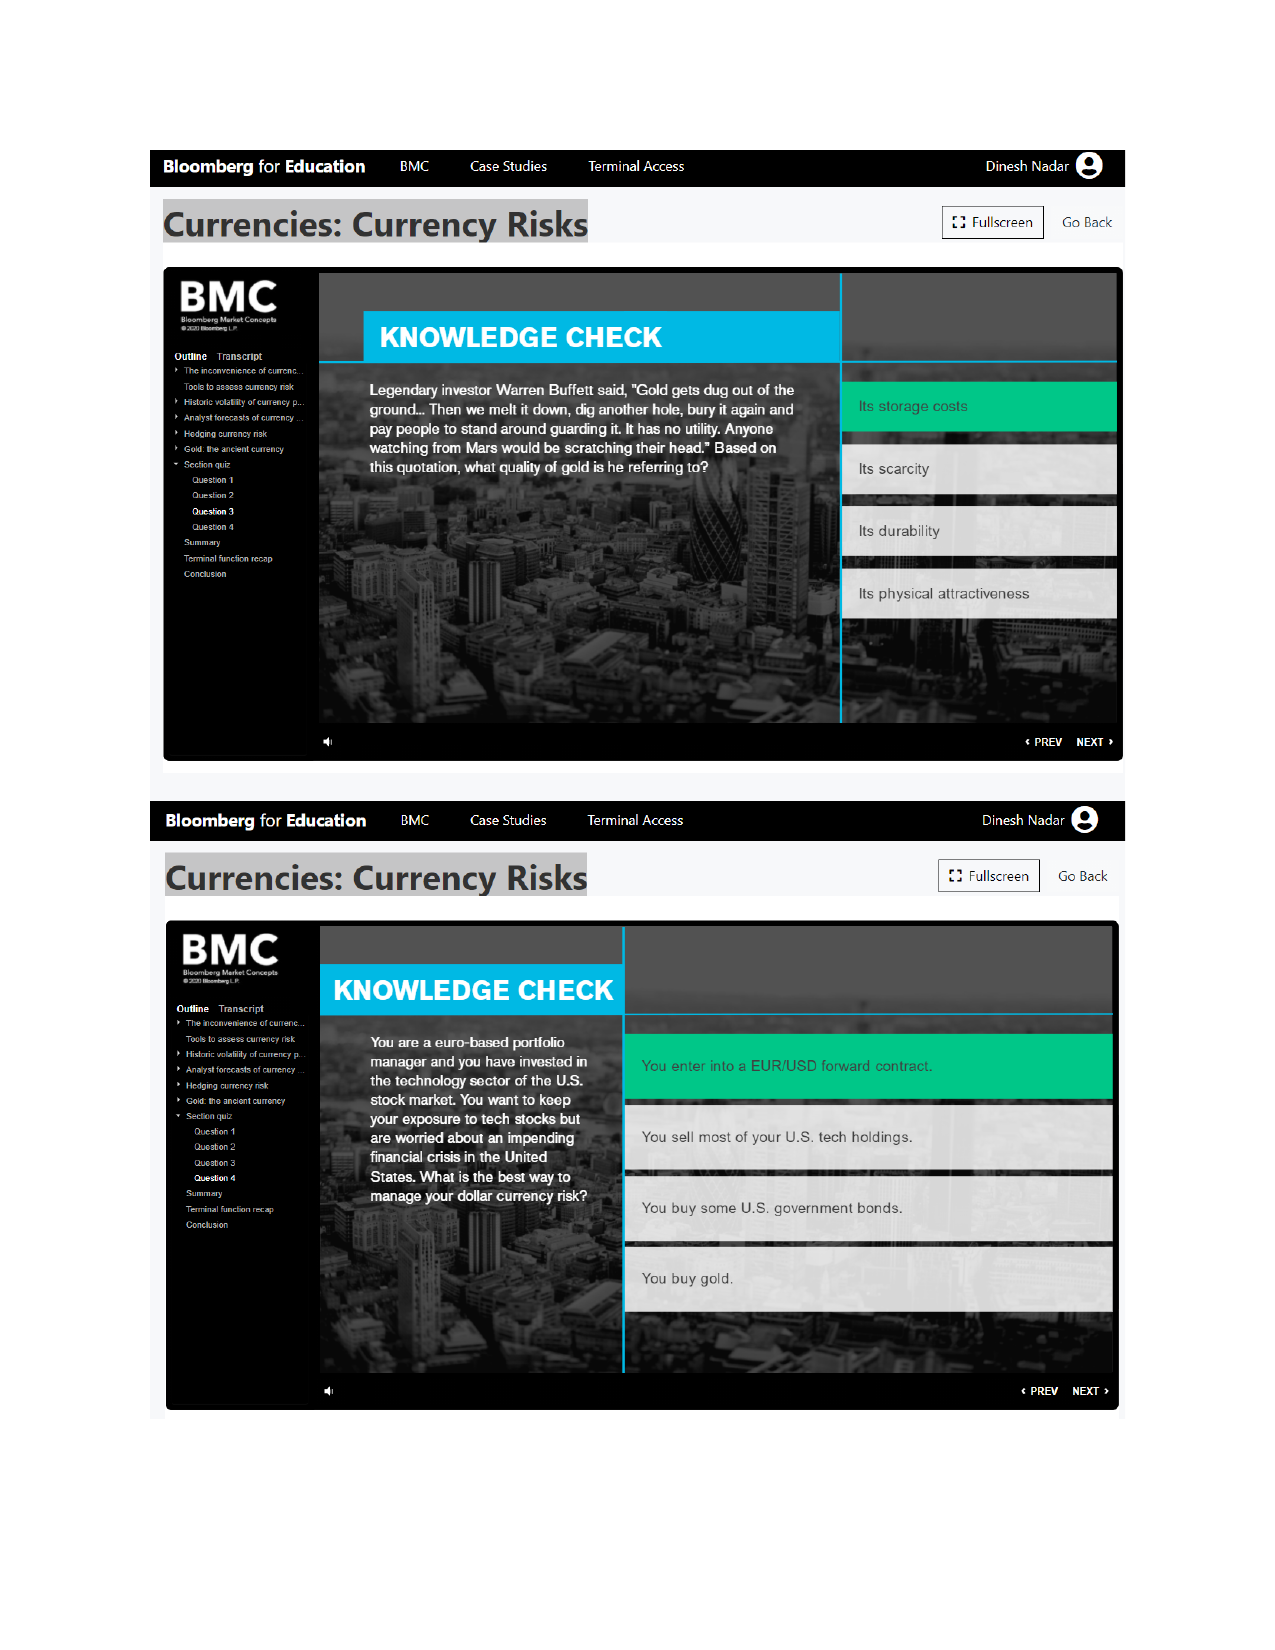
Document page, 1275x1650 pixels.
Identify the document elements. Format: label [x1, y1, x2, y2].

picture [150, 150, 1125, 773]
picture [150, 801, 1125, 1419]
